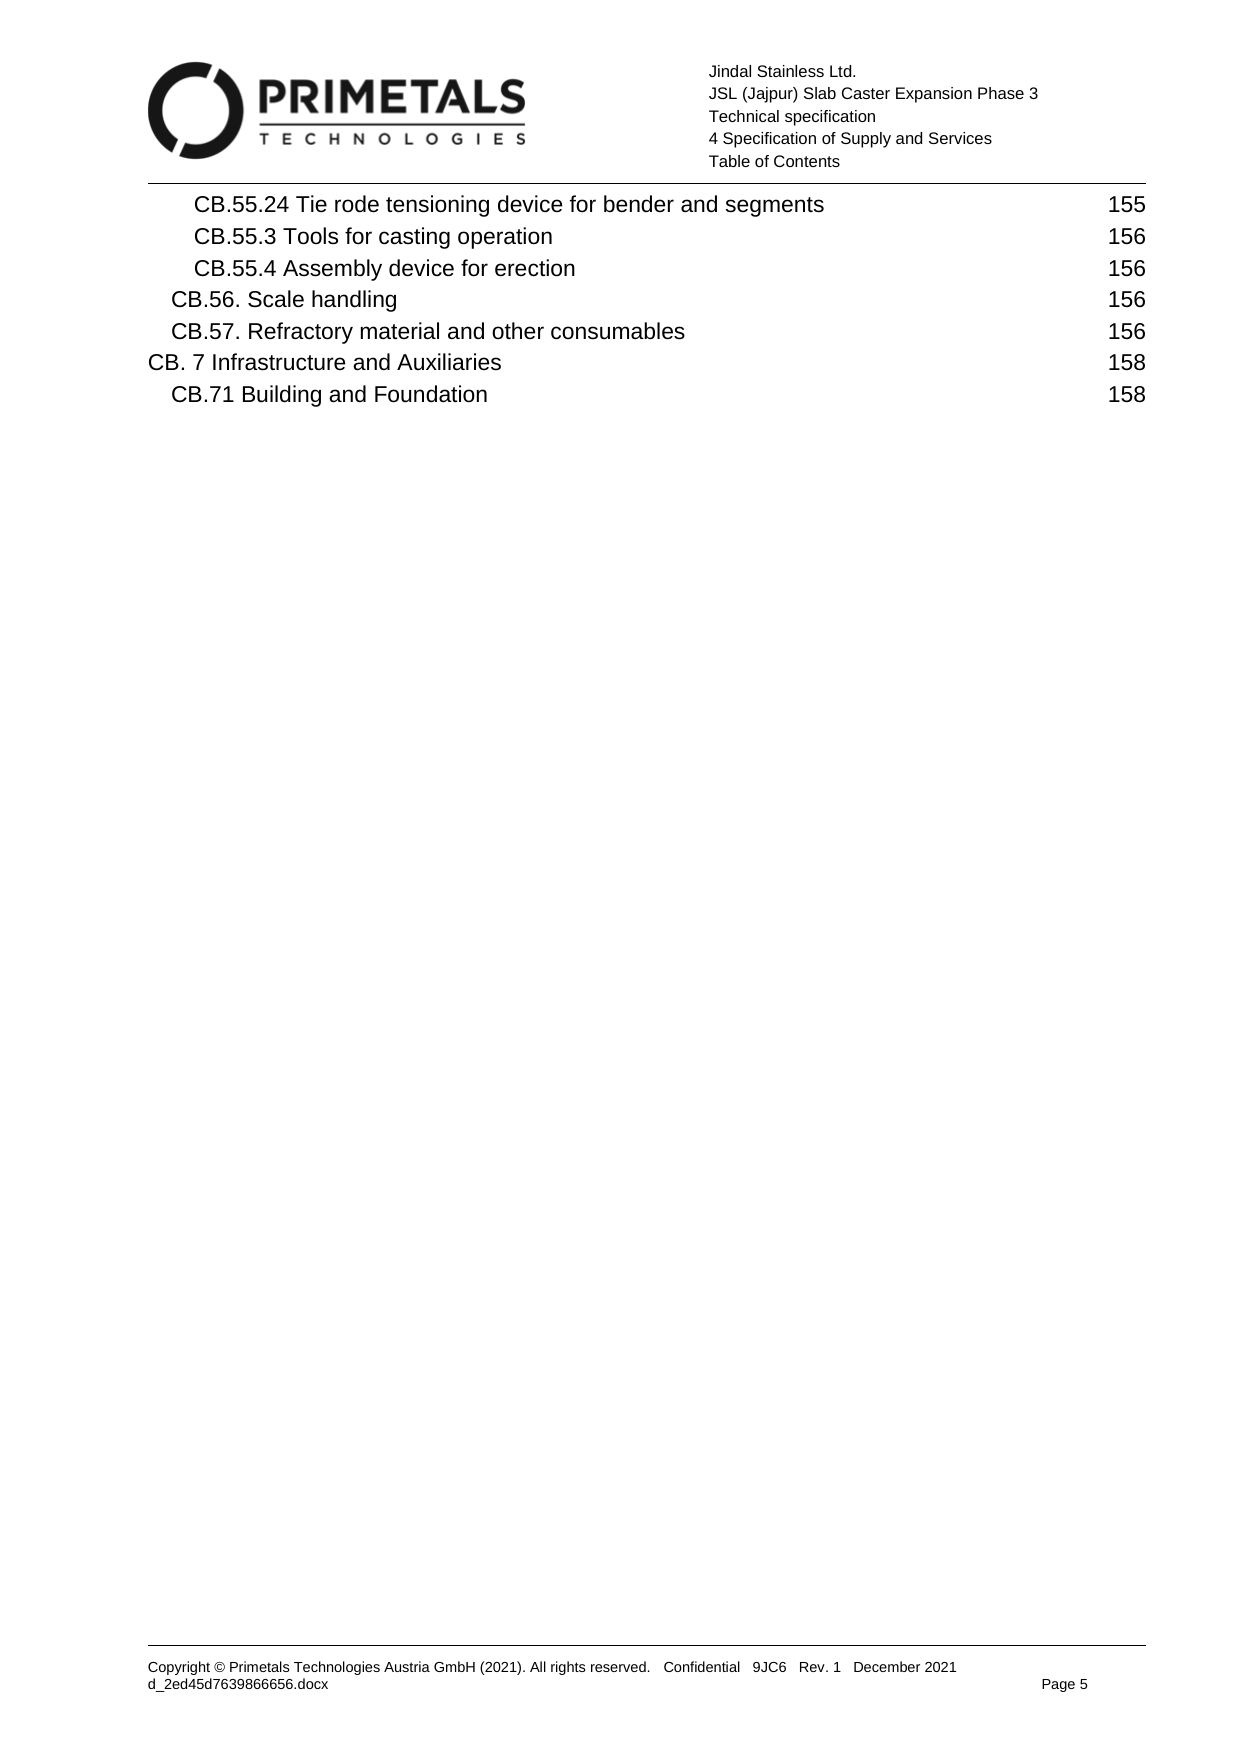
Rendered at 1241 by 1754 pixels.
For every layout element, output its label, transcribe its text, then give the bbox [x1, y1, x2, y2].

text CB.71 Building and Foundation 158 [171, 381, 1146, 407]
text CB.56. Scale handling 156 [171, 286, 1146, 312]
picture [147, 61, 526, 160]
text CB.57. Refractory material and other consumables 156 [171, 318, 1146, 344]
text CB. 7 Infrastructure and Auxiliaries 158 [148, 349, 1146, 376]
text CB.55.4 Assembly device for erection 156 [194, 254, 1146, 281]
text CB.55.24 Tie rode tensioning device for bender and segments 155 [194, 191, 1146, 218]
text CB.55.3 Tools for casting operation 156 [194, 223, 1146, 249]
